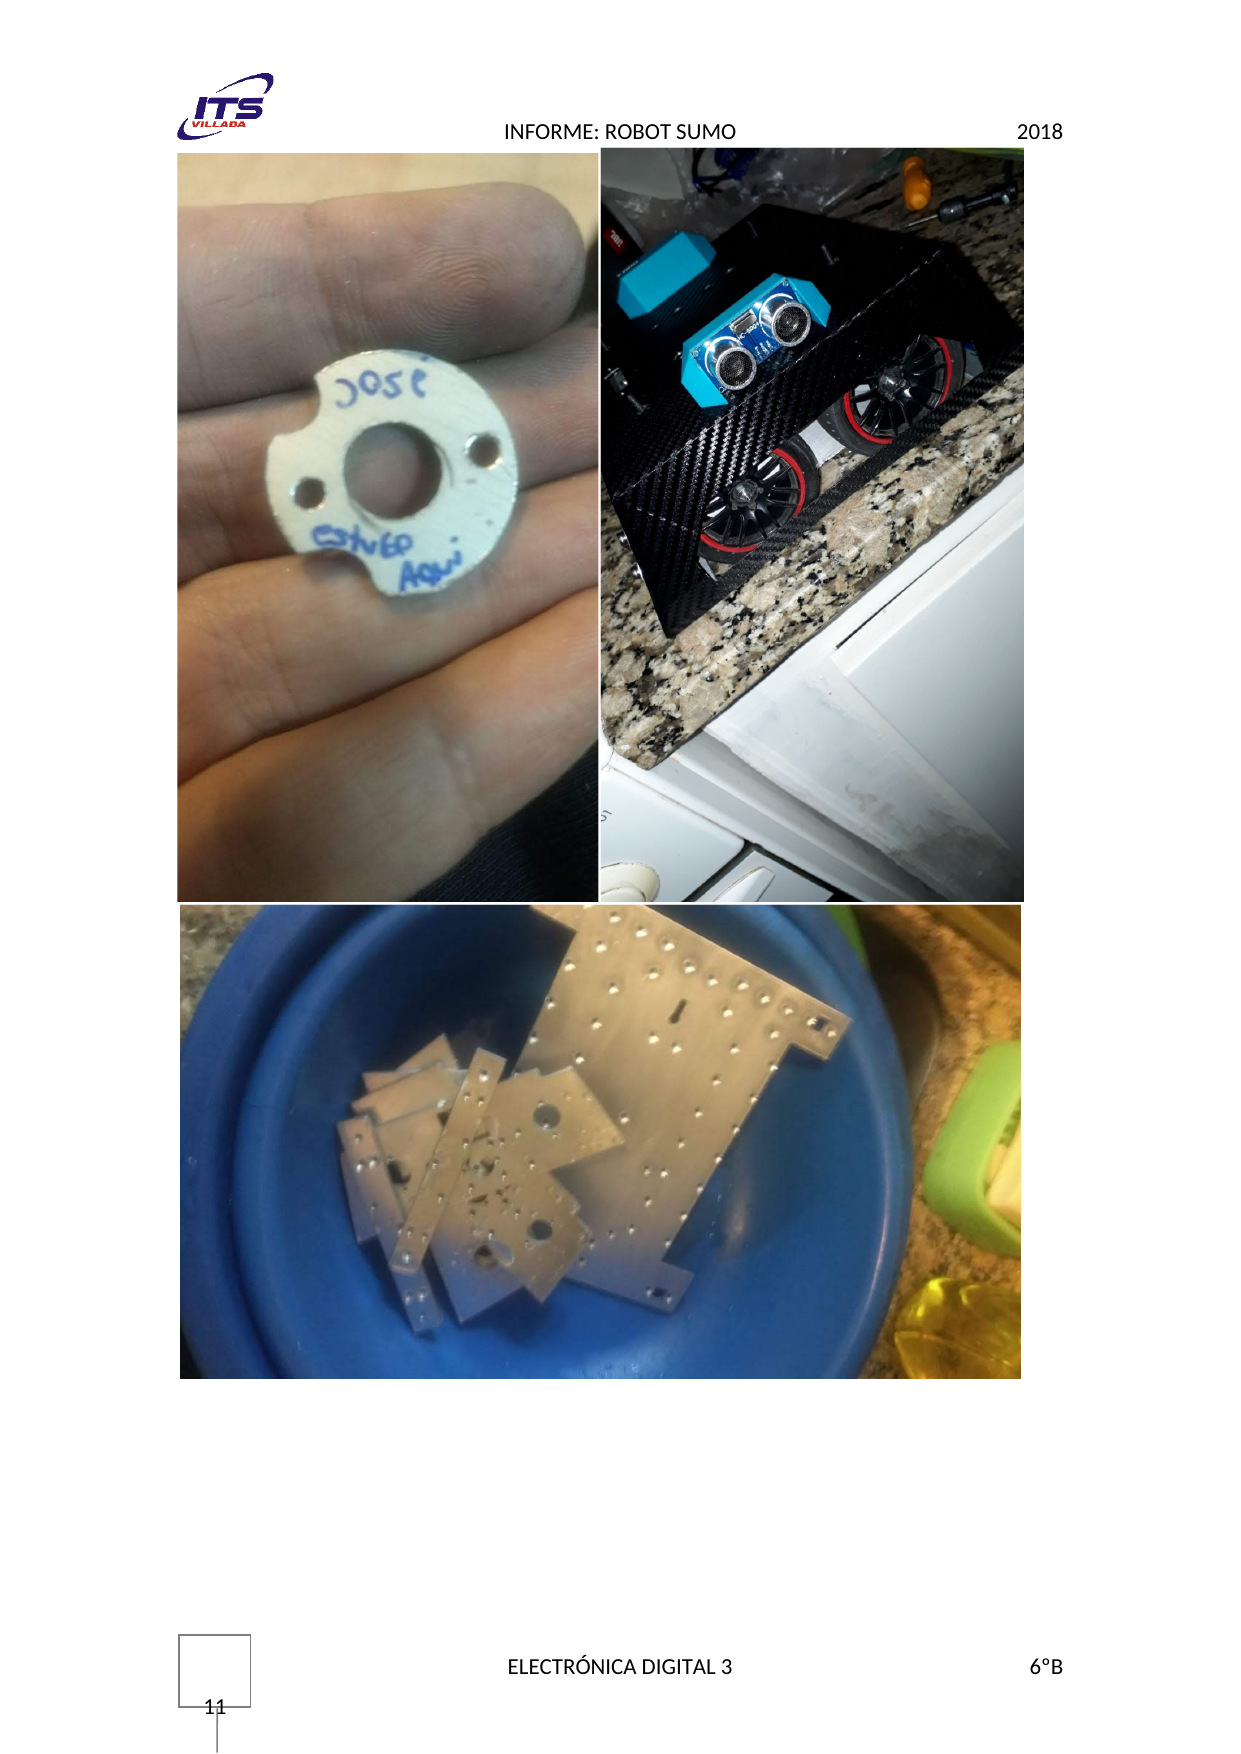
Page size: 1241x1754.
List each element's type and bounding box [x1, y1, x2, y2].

picture [601, 149, 1024, 901]
picture [177, 153, 599, 902]
picture [177, 73, 274, 140]
picture [181, 905, 1020, 1379]
